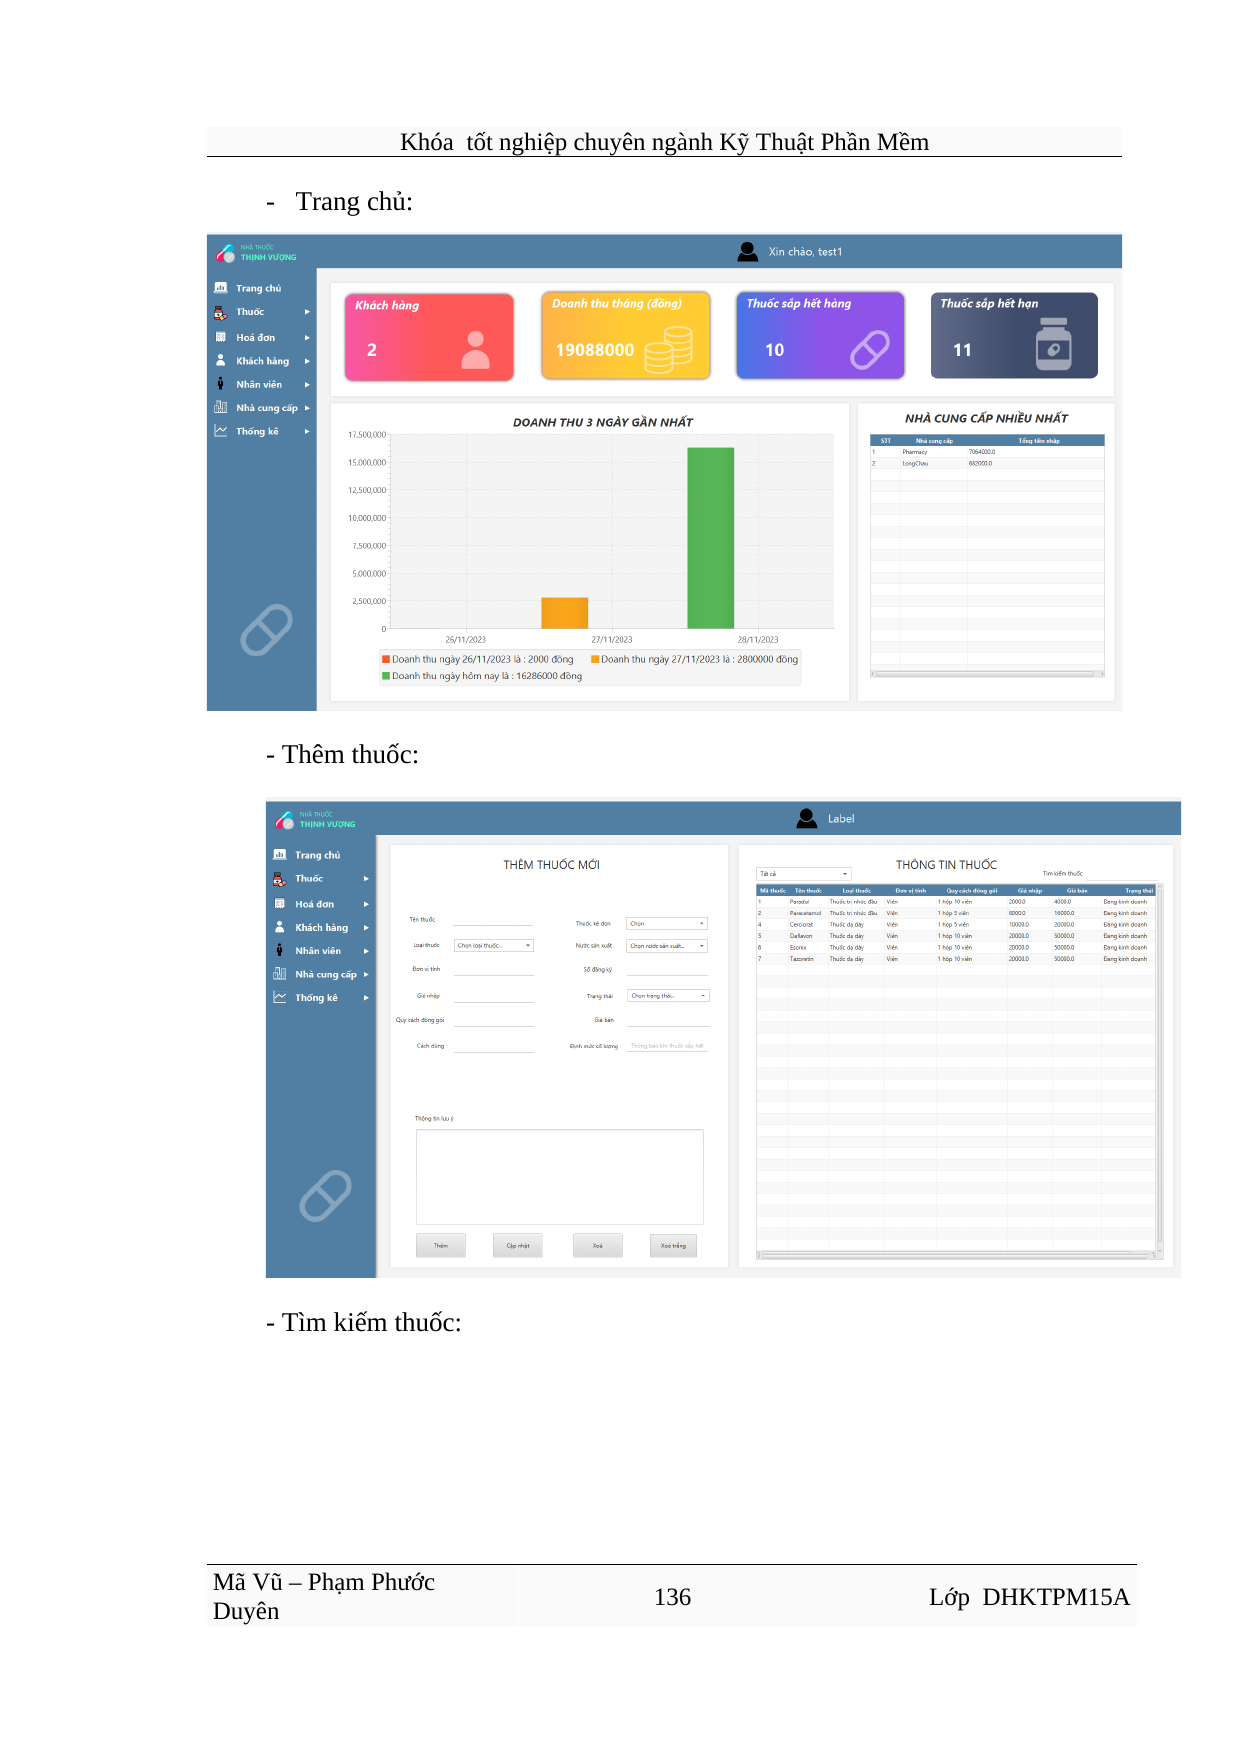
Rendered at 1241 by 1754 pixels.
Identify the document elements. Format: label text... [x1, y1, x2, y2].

picture [265, 797, 1182, 1278]
picture [206, 232, 1123, 711]
text - Tìm kiếm thuốc: [207, 1306, 1122, 1337]
text - Thêm thuốc: [207, 738, 1122, 769]
list Trang chủ: [207, 185, 1122, 216]
